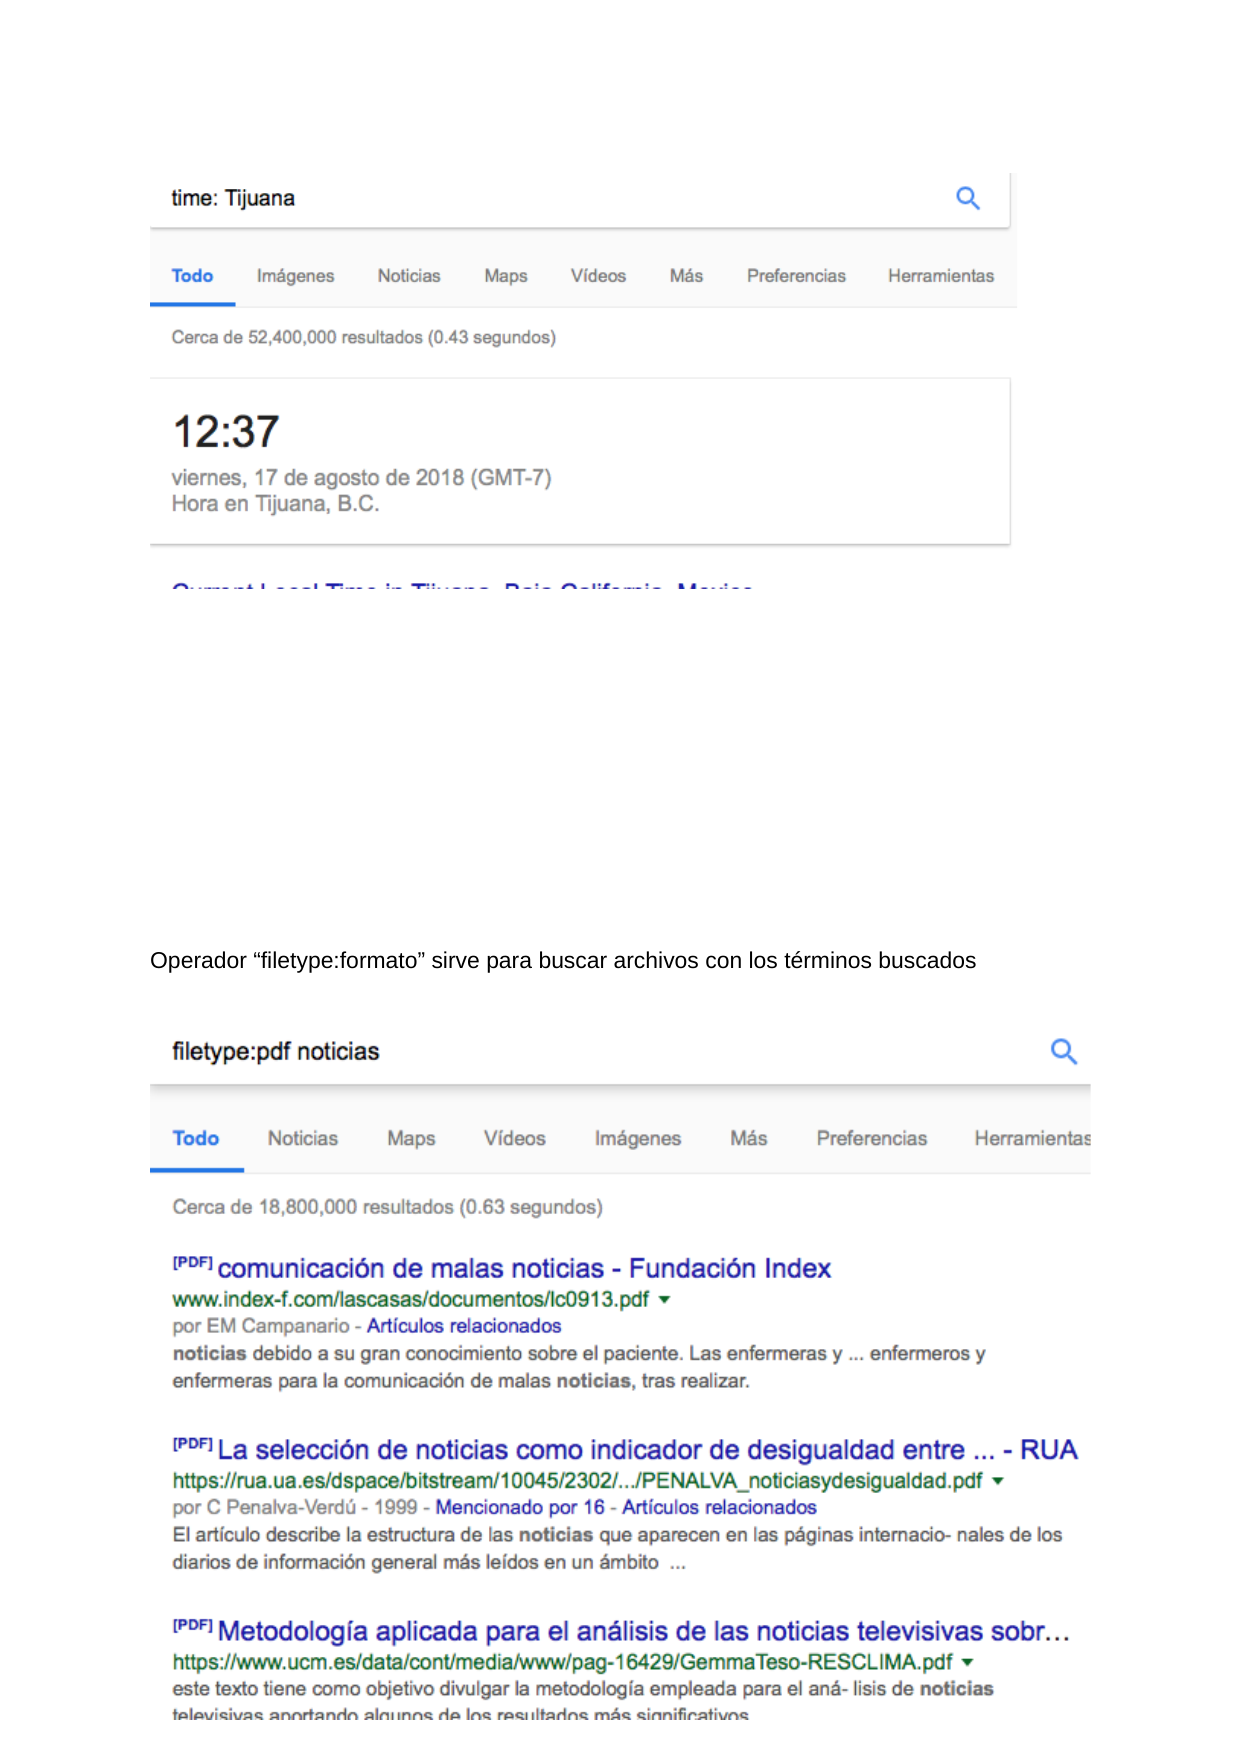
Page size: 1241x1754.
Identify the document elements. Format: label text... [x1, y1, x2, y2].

text Operador “filetype:formato” sirve para buscar archivos con los términos buscados [150, 947, 1090, 973]
picture [150, 1025, 1091, 1720]
picture [150, 173, 1018, 589]
